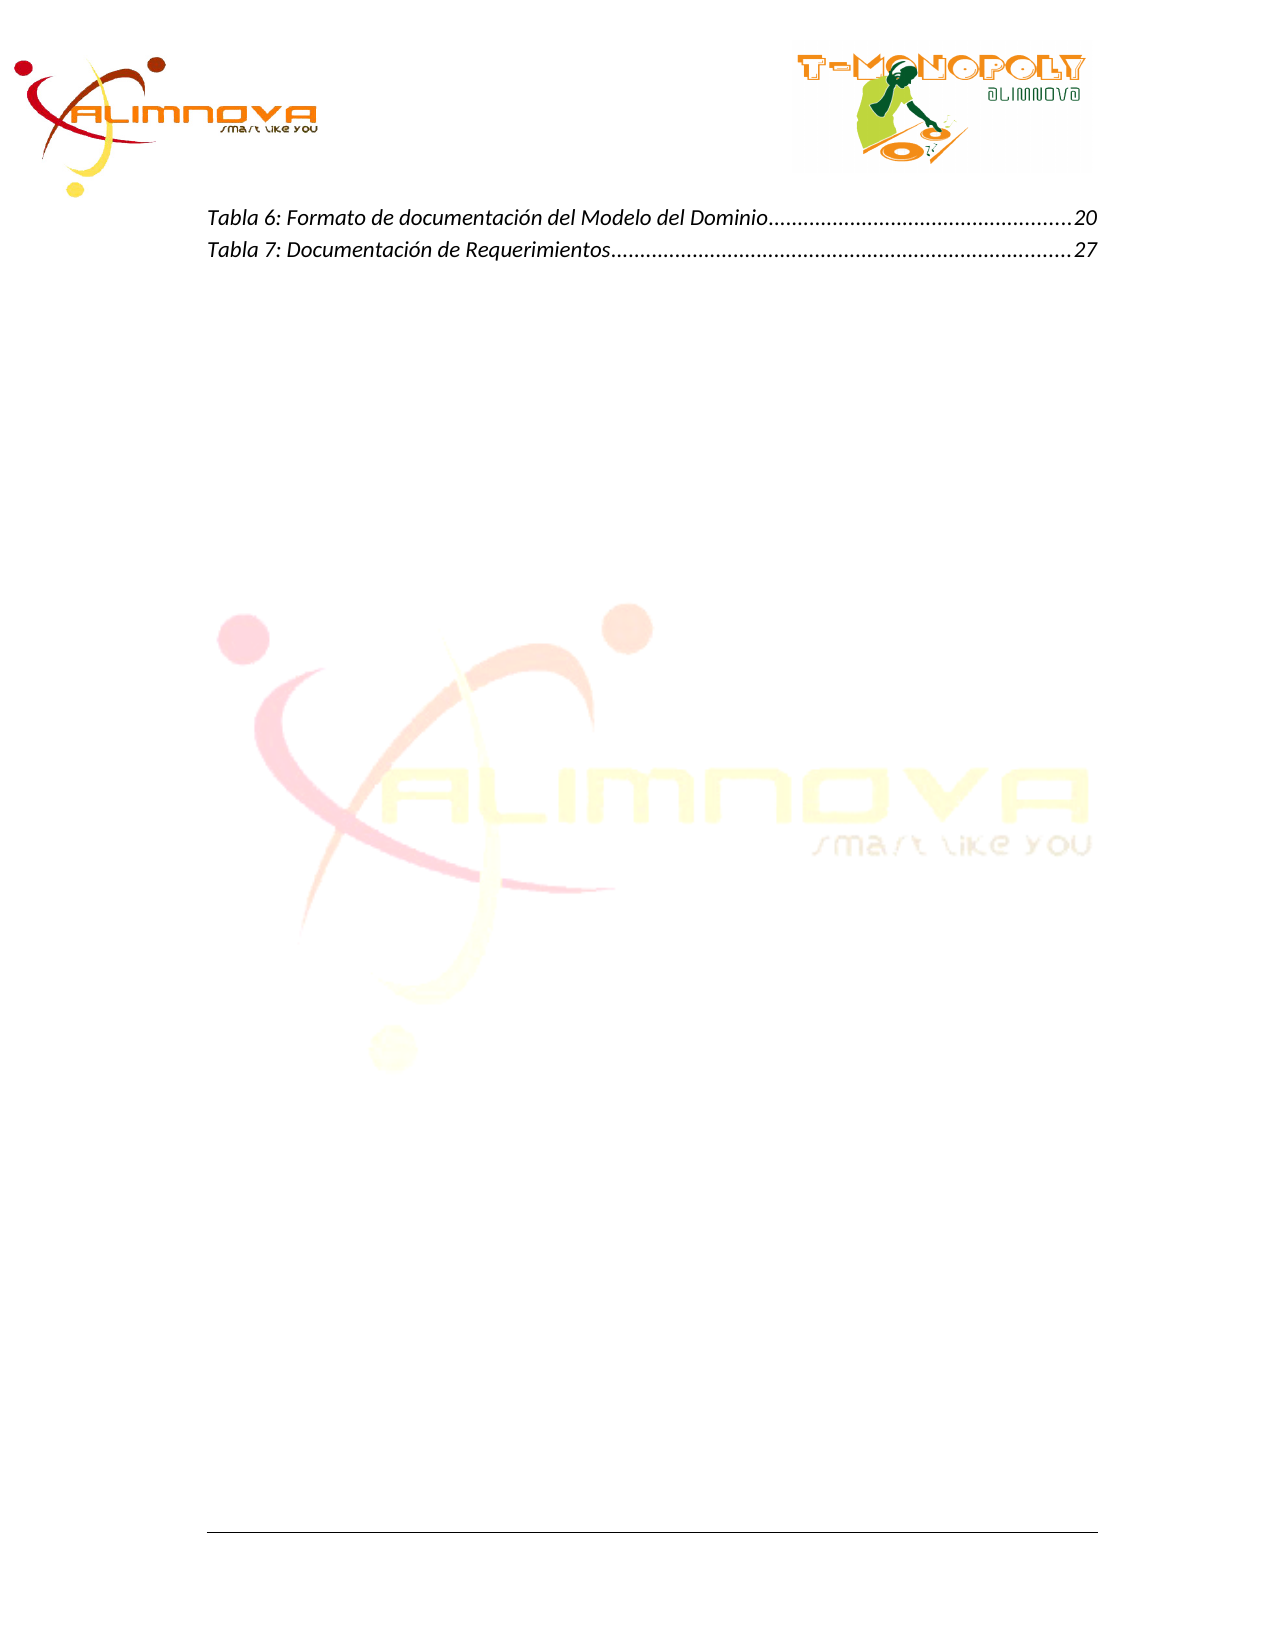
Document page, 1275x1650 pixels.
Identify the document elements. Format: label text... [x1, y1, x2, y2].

picture [792, 40, 1093, 173]
picture [10, 55, 319, 199]
text Tabla 6: Formato de documentación del Modelo del Dominio 20 [207, 177, 1098, 231]
text Tabla 7: Documentación de Requerimientos 27 [207, 235, 1098, 263]
